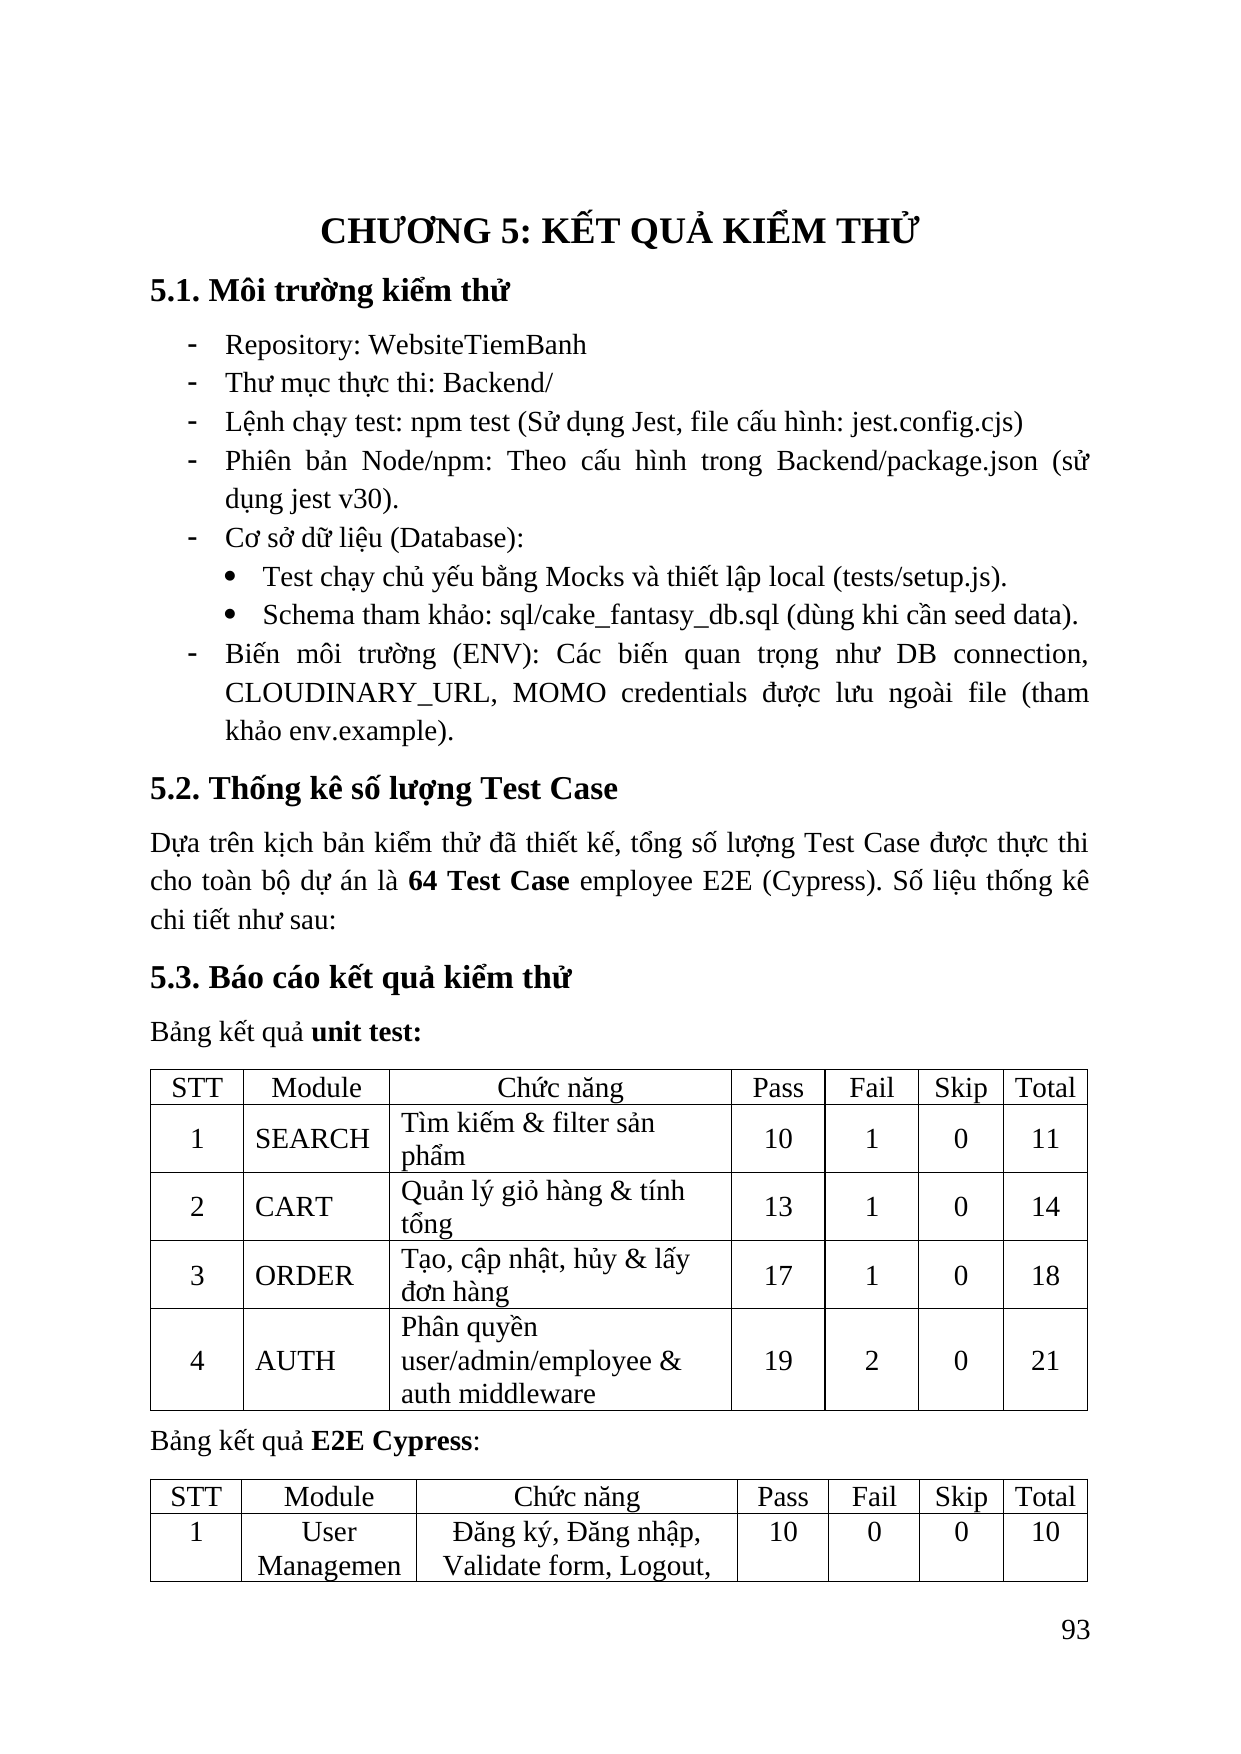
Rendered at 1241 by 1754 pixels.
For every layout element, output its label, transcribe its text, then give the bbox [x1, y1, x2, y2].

table_cell Quản lý giỏ hàng & tính tổng [390, 1173, 731, 1240]
table_cell 0 [919, 1241, 1003, 1308]
table_cell 11 [1004, 1105, 1087, 1172]
table_cell 1 [826, 1173, 918, 1240]
table_cell 0 [919, 1173, 1003, 1240]
table_cell 18 [1004, 1241, 1087, 1308]
table_header Pass [732, 1070, 824, 1104]
list Test chạy chủ yếu bằng Mocks và thiết lập local (tests/setup.js). [225, 559, 1090, 592]
table_header Skip [919, 1070, 1003, 1104]
table_cell 1 [151, 1514, 241, 1581]
table_header Total [1004, 1070, 1087, 1104]
table_cell 2 [826, 1309, 918, 1410]
table_header Total [1004, 1480, 1087, 1513]
table_header STT [151, 1480, 241, 1513]
subtitle 5.3. Báo cáo kết quả kiểm thử [150, 957, 1090, 996]
table_cell 2 [151, 1173, 243, 1240]
table_cell CART [244, 1173, 389, 1240]
table_cell User Management [242, 1514, 416, 1581]
table_header Pass [738, 1480, 828, 1513]
table_cell 21 [1004, 1309, 1087, 1410]
table_cell 0 [919, 1105, 1003, 1172]
subtitle 5.1. Môi trường kiểm thử [150, 270, 1090, 309]
table_cell 10 [732, 1105, 824, 1172]
table_cell 14 [1004, 1173, 1087, 1240]
table_cell 19 [732, 1309, 824, 1410]
table_cell 10 [1004, 1514, 1087, 1581]
table_cell 1 [151, 1105, 243, 1172]
subtitle 5.2. Thống kê số lượng Test Case [150, 768, 1090, 807]
list Repository: WebsiteTiemBanh [187, 327, 1090, 361]
list Schema tham khảo: sql/cake_fantasy_db.sql (dùng khi cần seed data). [225, 597, 1090, 631]
subtitle CHƯƠNG 5: KẾT QUẢ KIỂM THỬ [150, 208, 1090, 251]
list Lệnh chạy test: npm test (Sử dụng Jest, file cấu hình: jest.config.cjs) [187, 404, 1090, 438]
table_cell 1 [826, 1105, 918, 1172]
list Phiên bản Node/npm: Theo cấu hình trong Backend/package.json (sử dụng jest v30). [187, 443, 1090, 515]
table_header Chức năng [390, 1070, 731, 1104]
text Dựa trên kịch bản kiểm thử đã thiết kế, tổng số lượng Test Case được thực thi cho toàn bộ dự án là 64 Test Case employee E2E (Cypress). Số liệu thống kê chi tiết như sau: [150, 825, 1090, 936]
list Biến môi trường (ENV): Các biến quan trọng như DB connection, CLOUDINARY_URL, MOMO credentials được lưu ngoài file (tham khảo env.example). [187, 636, 1090, 747]
table_header Module [242, 1480, 416, 1513]
table_header Chức năng [417, 1480, 737, 1513]
table_cell AUTH [244, 1309, 389, 1410]
table_cell 13 [732, 1173, 824, 1240]
list Thư mục thực thi: Backend/ [187, 366, 1090, 399]
text Bảng kết quả unit test: [150, 1014, 1090, 1047]
table_cell 3 [151, 1241, 243, 1308]
table_header Skip [920, 1480, 1003, 1513]
list Cơ sở dữ liệu (Database): [187, 520, 1090, 554]
table_cell SEARCH [244, 1105, 389, 1172]
table_cell Tạo, cập nhật, hủy & lấy đơn hàng [390, 1241, 731, 1308]
table_cell Tìm kiếm & filter sản phẩm [390, 1105, 731, 1172]
table_header Module [244, 1070, 389, 1104]
table_cell 1 [826, 1241, 918, 1308]
table_cell 0 [920, 1514, 1003, 1581]
table_cell 0 [829, 1514, 919, 1581]
text Bảng kết quả E2E Cypress: [150, 1423, 1090, 1457]
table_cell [417, 1514, 737, 1581]
table_cell 4 [151, 1309, 243, 1410]
table_header Fail [829, 1480, 919, 1513]
table_header STT [151, 1070, 243, 1104]
table_cell ORDER [244, 1241, 389, 1308]
table_cell 17 [732, 1241, 824, 1308]
table_cell Phân quyền user/admin/employee & auth middleware [390, 1309, 731, 1410]
table_cell 10 [738, 1514, 828, 1581]
table_header Fail [826, 1070, 918, 1104]
table_cell 0 [919, 1309, 1003, 1410]
